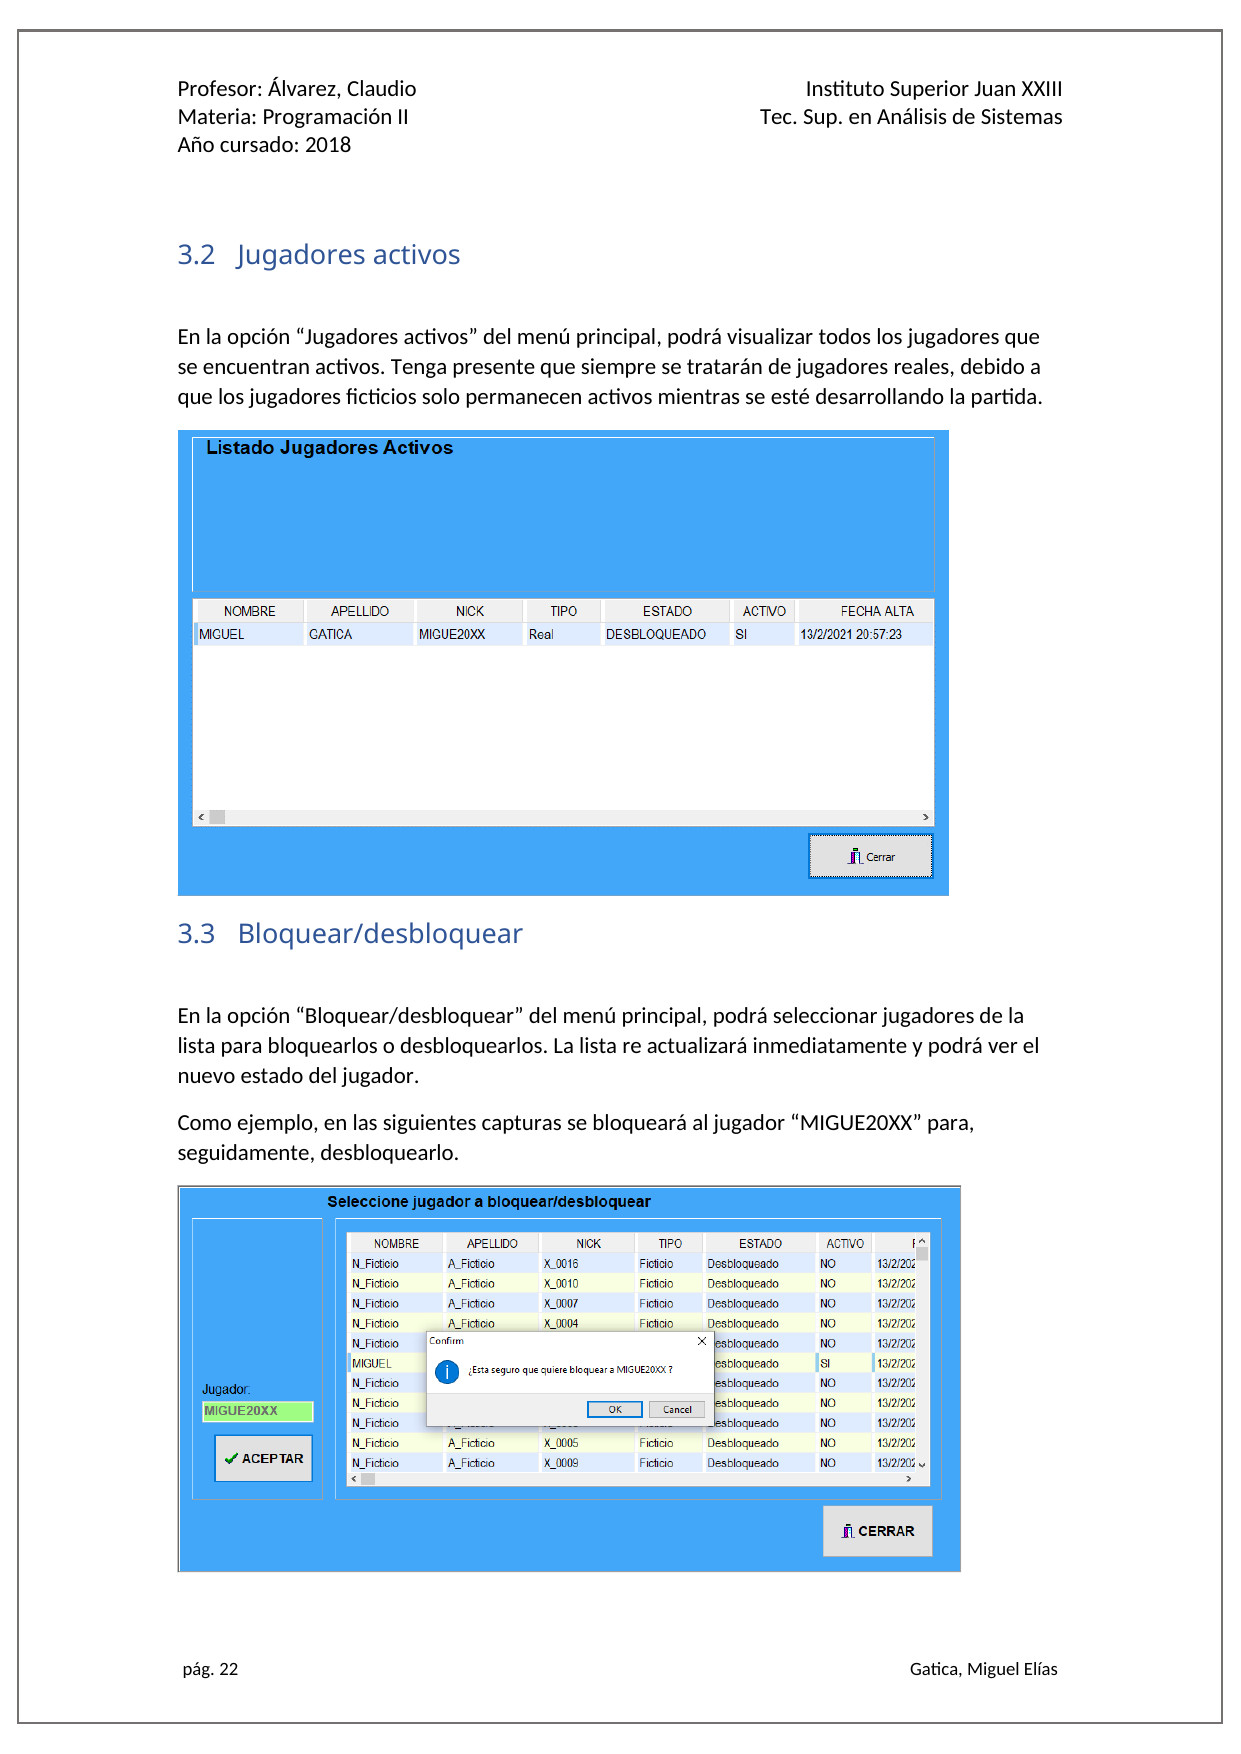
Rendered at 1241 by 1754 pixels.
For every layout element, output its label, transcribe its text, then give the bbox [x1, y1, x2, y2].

text En la opción “Bloquear/desbloquear” del menú principal, podrá seleccionar jugadores de la lista para bloquearlos o desbloquearlos. La lista re actualizará inmediatamente y podrá ver el nuevo estado del jugador. [177, 1001, 1063, 1089]
text En la opción “Jugadores activos” del menú principal, podrá visualizar todos los jugadores que se encuentran activos. Tenga presente que siempre se tratarán de jugadores reales, debido a que los jugadores ficticios solo permanecen activos mientras se esté desarrollando la partida. [177, 322, 1063, 411]
picture [177, 429, 949, 896]
text Como ejemplo, en las siguientes capturas se bloqueará al jugador “MIGUE20XX” para, seguidamente, desbloquearlo. [177, 1108, 1063, 1166]
subtitle Jugadores activos [177, 235, 1063, 272]
subtitle Bloquear/desbloquear [177, 914, 1063, 951]
picture [177, 1185, 962, 1573]
